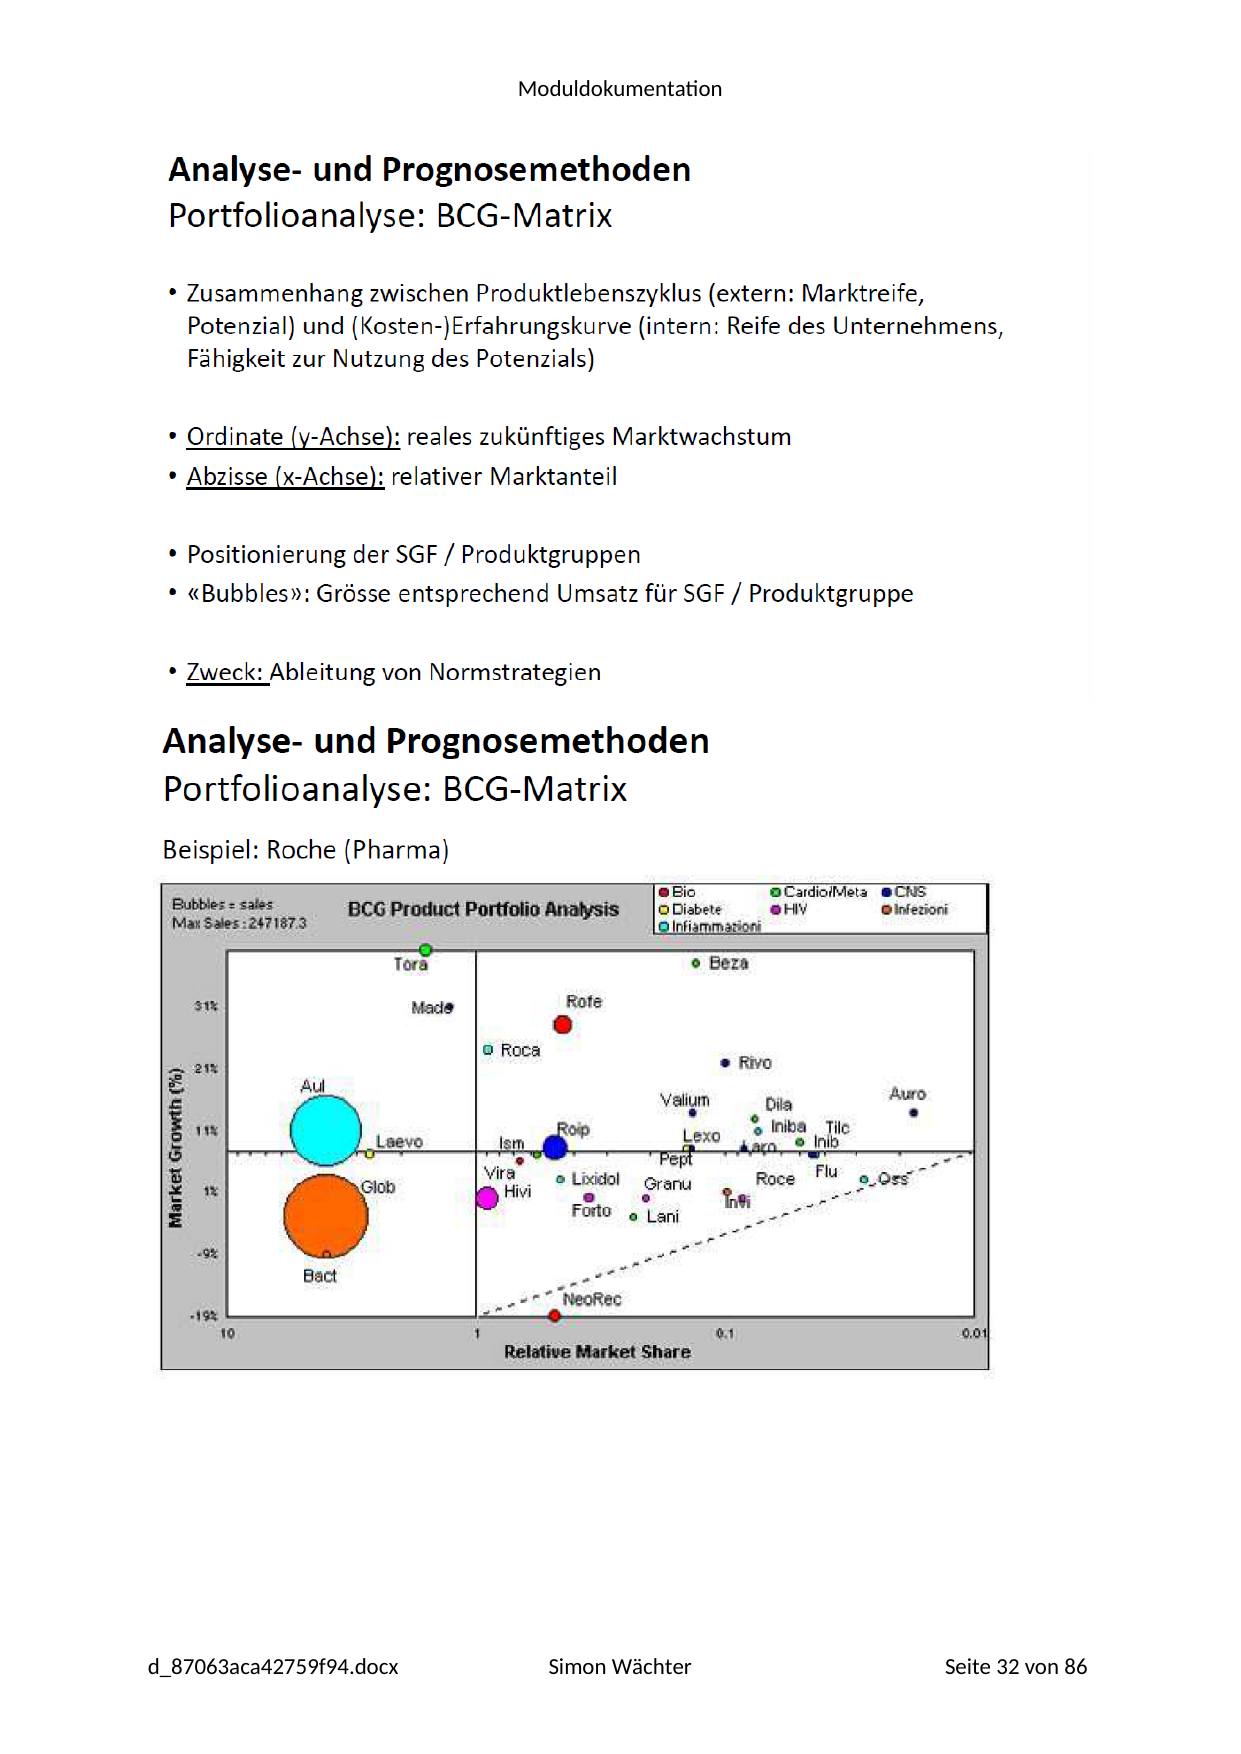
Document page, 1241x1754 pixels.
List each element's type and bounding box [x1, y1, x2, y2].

picture [147, 147, 1093, 703]
picture [147, 721, 1093, 1382]
